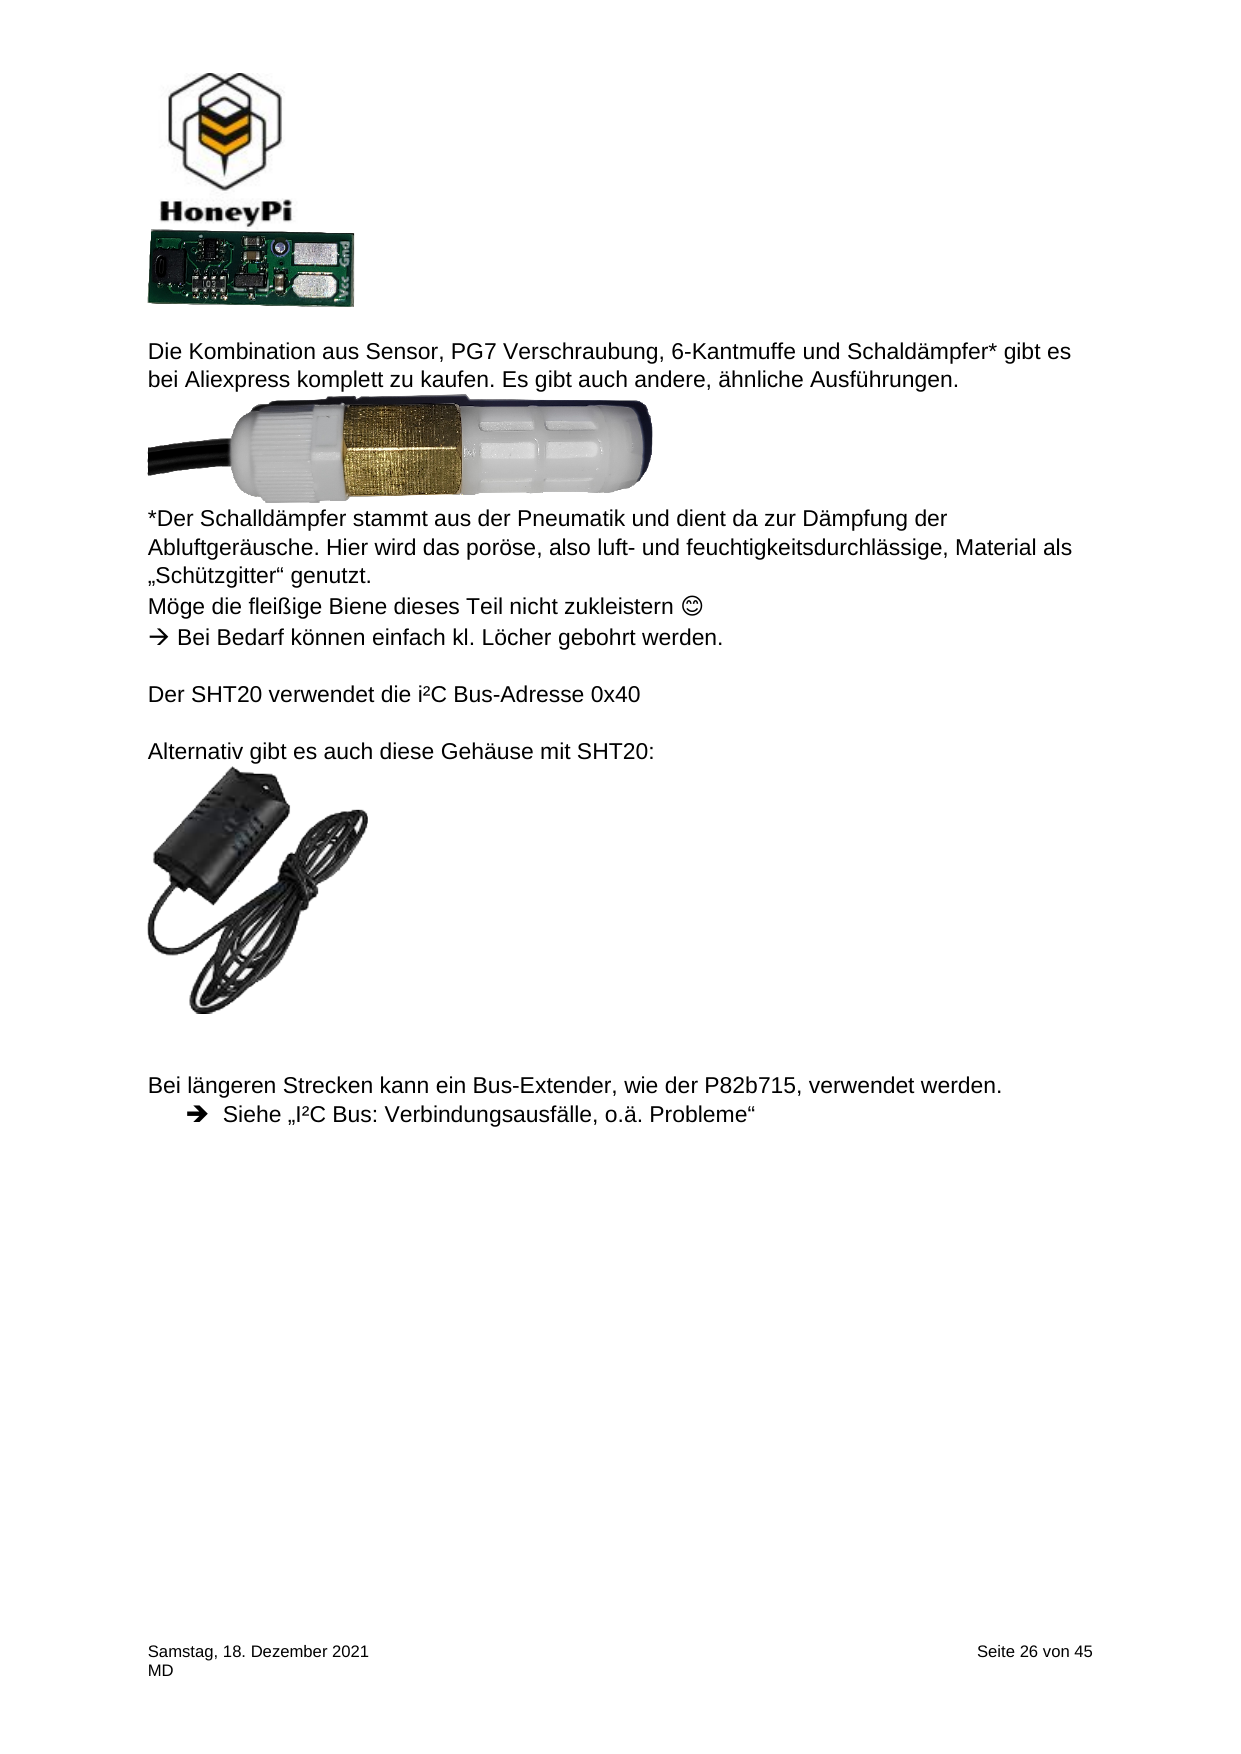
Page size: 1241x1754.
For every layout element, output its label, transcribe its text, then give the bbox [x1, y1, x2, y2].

text Alternativ gibt es auch diese Gehäuse mit SHT20: [148, 738, 1092, 764]
text Bei Bedarf können einfach kl. Löcher gebohrt werden. [148, 624, 1092, 650]
picture [147, 73, 355, 307]
picture [147, 766, 368, 1014]
list Siehe „I²C Bus: Verbindungsausfälle, o.ä. Probleme“ [185, 1101, 1092, 1127]
text Die Kombination aus Sensor, PG7 Verschraubung, 6-Kantmuffe und Schaldämpfer* gibt es bei Aliexpress komplett zu kaufen. Es gibt auch andere, ähnliche Ausführungen. [148, 338, 1092, 392]
text Möge die fleißige Biene dieses Teil nicht zukleistern [148, 590, 1092, 622]
text *Der Schalldämpfer stammt aus der Pneumatik und dient da zur Dämpfung der Abluftgeräusche. Hier wird das poröse, also luft- und feuchtigkeitsdurchlässige, Material als „Schützgitter“ genutzt. [148, 505, 1092, 588]
text Bei längeren Strecken kann ein Bus-Extender, wie der P82b715, verwendet werden. [148, 1072, 1092, 1098]
text Der SHT20 verwendet die i²C Bus-Adresse 0x40 [148, 681, 1092, 707]
picture [147, 394, 653, 503]
